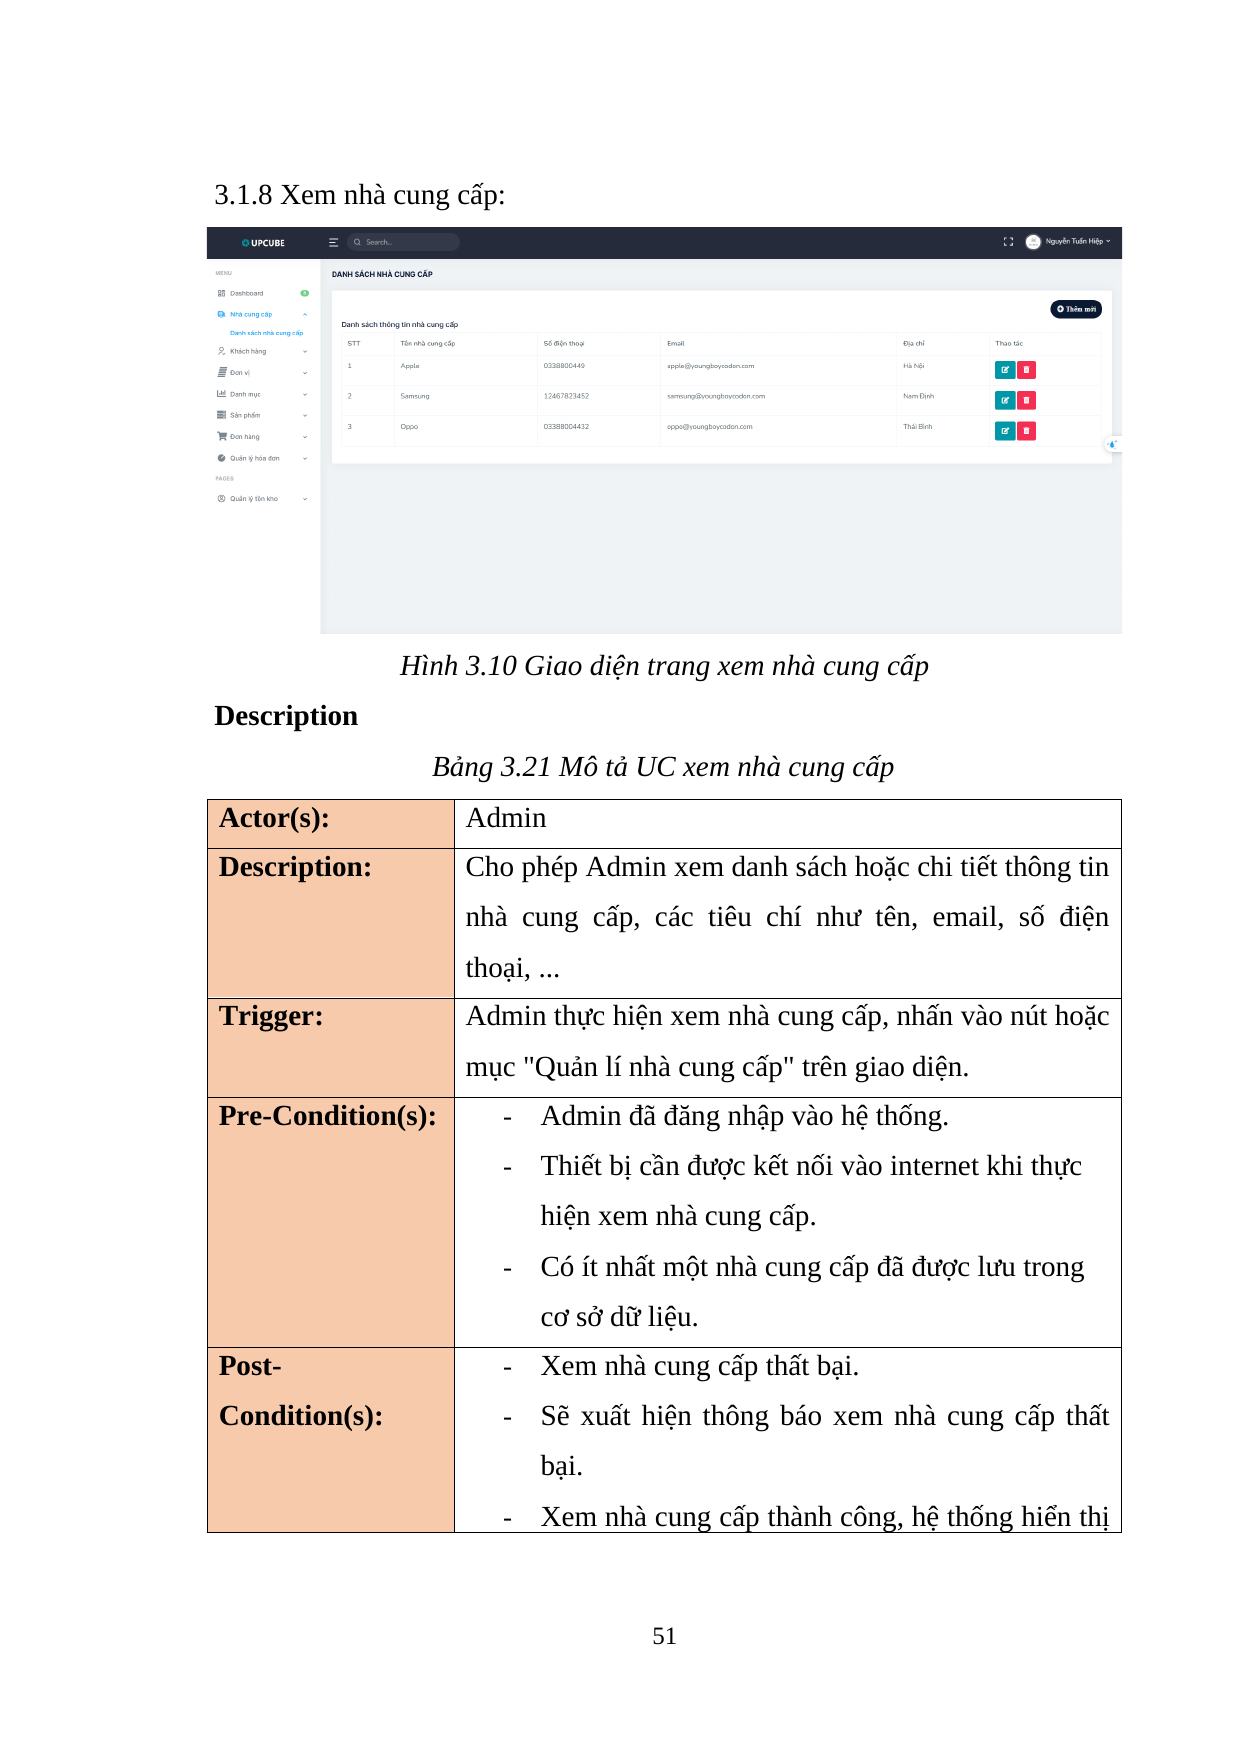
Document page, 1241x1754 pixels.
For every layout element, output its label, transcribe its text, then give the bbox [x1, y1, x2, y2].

table_cell Cho phép Admin xem danh sách hoặc chi tiết thông tin nhà cung cấp, các tiêu chí như tên, email, số điện thoại, ... [455, 849, 1121, 997]
table_cell Admin thực hiện xem nhà cung cấp, nhấn vào nút hoặc mục "Quản lí nhà cung cấp" trên giao diện. [455, 999, 1121, 1097]
picture [206, 227, 1123, 634]
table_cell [455, 1348, 1121, 1532]
text Description [207, 698, 1122, 732]
table_cell Post-Condition(s): [208, 1348, 454, 1532]
text Bảng 3.21 Mô tả UC xem nhà cung cấp [207, 749, 1122, 782]
table_cell Pre-Condition(s): [208, 1098, 454, 1347]
subtitle 3.1.8 Xem nhà cung cấp: [207, 177, 1122, 211]
table_cell Trigger: [208, 999, 454, 1097]
table_cell Admin đã đăng nhập vào hệ thống. Thiết bị cần được kết nối vào internet khi thực hiện xem nhà cung cấp. Có ít nhất một nhà cung cấp đã được lưu trong cơ sở dữ liệu. [455, 1098, 1121, 1347]
table_header Admin [455, 800, 1121, 848]
table_cell Description: [208, 849, 454, 997]
text Hình 3.10 Giao diện trang xem nhà cung cấp [207, 648, 1122, 682]
table_header Actor(s): [208, 800, 454, 848]
